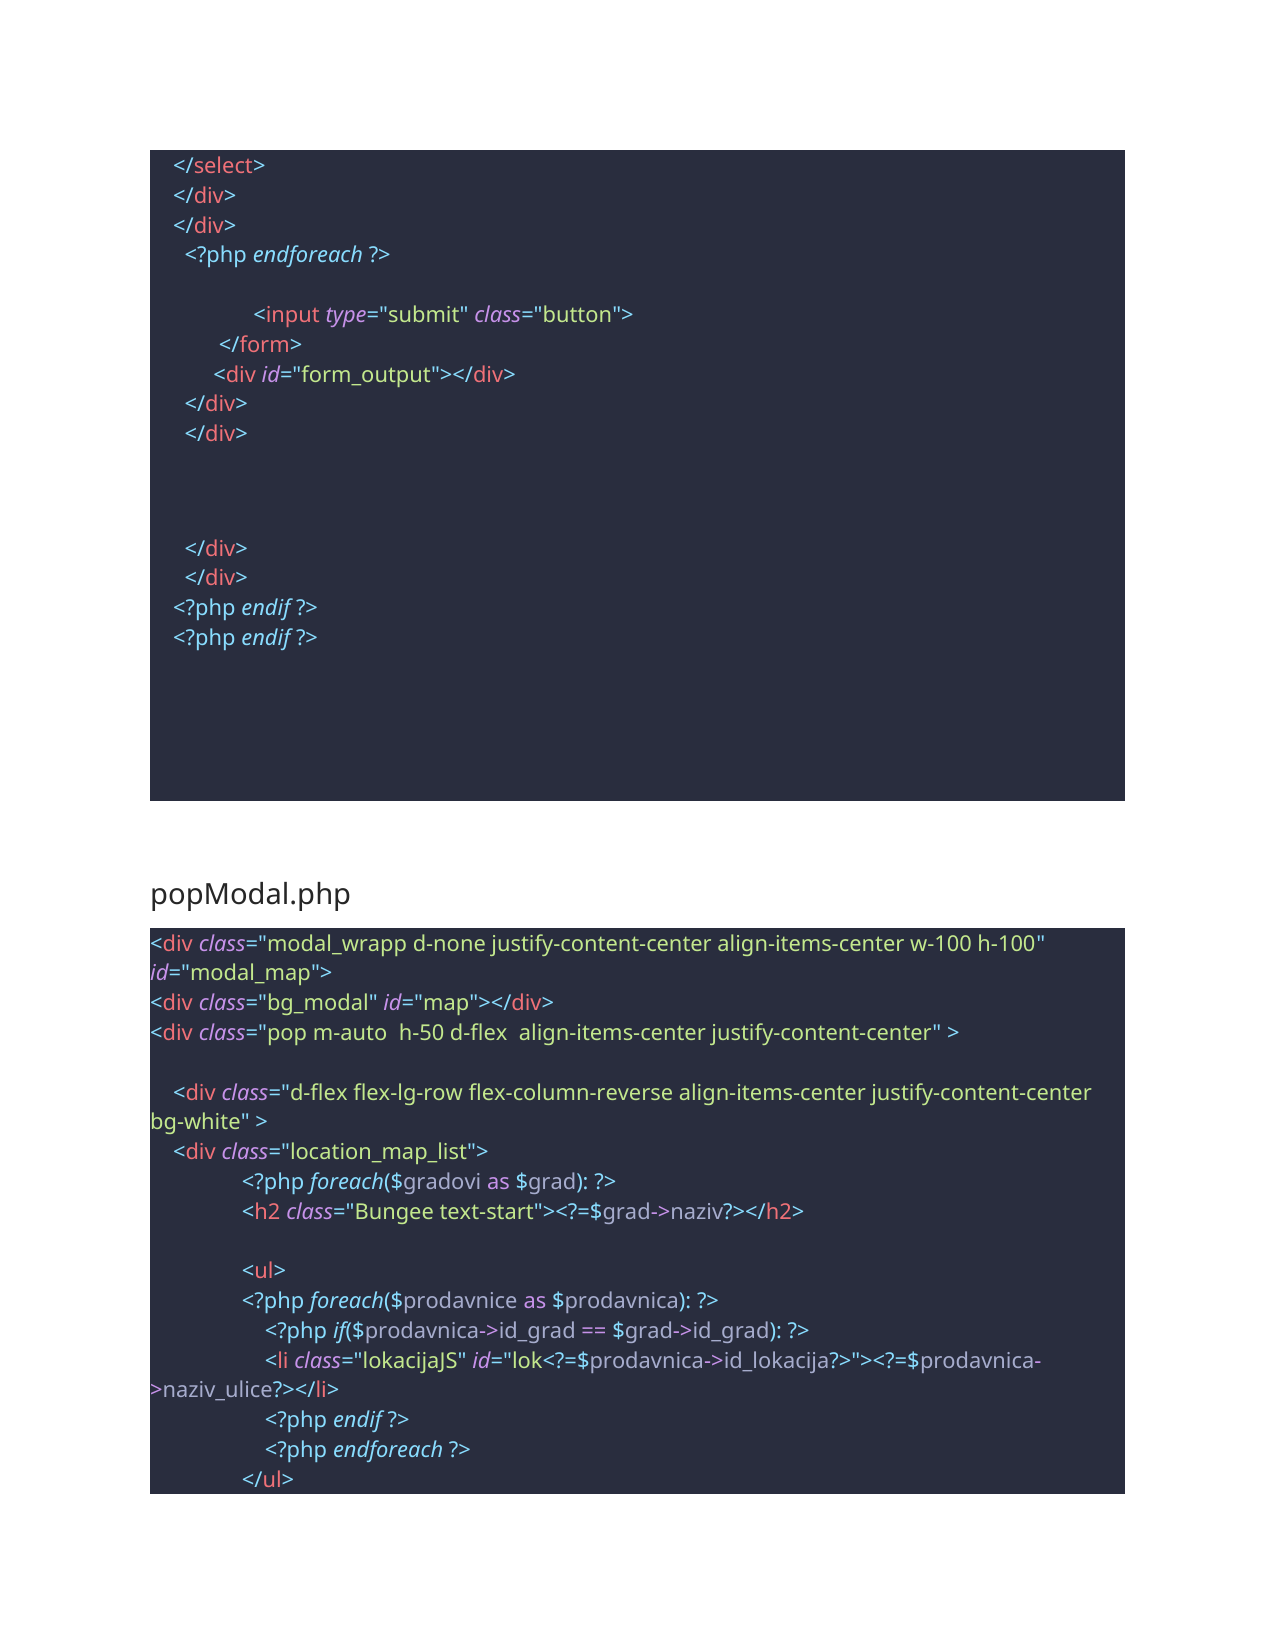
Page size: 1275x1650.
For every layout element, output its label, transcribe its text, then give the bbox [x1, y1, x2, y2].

text <?php endif ?> [150, 1404, 1125, 1434]
text <div class="modal_wrapp d-none justify-content-center align-items-center w-100 h-100" id="modal_map"> [150, 928, 1125, 987]
text </ul> [150, 1464, 1125, 1494]
text </div> [150, 180, 1125, 209]
text </div> [150, 418, 1125, 448]
text <?php foreach($prodavnice as $prodavnica): ?> [150, 1285, 1125, 1315]
text <div class="bg_modal" id="map"></div> [150, 987, 1125, 1017]
text <?php endif ?> [150, 592, 1125, 622]
text <?php endforeach ?> [150, 239, 1125, 269]
text <div class="location_map_list"> [150, 1136, 1125, 1166]
text </div> [150, 209, 1125, 239]
text <?php endforeach ?> [150, 1434, 1125, 1464]
text <h2 class="Bungee text-start"><?=$grad->naziv?></h2> [150, 1196, 1125, 1226]
text </select> [150, 150, 1125, 180]
text <div id="form_output"></div> [150, 358, 1125, 388]
text <li class="lokacijaJS" id="lok<?=$prodavnica->id_lokacija?>"><?=$prodavnica->naziv_ulice?></li> [150, 1345, 1125, 1404]
text </div> [150, 388, 1125, 418]
text <?php if($prodavnica->id_grad == $grad->id_grad): ?> [150, 1315, 1125, 1345]
text <ul> [150, 1255, 1125, 1285]
text </div> [150, 532, 1125, 562]
text <?php foreach($gradovi as $grad): ?> [150, 1166, 1125, 1196]
text </form> [150, 329, 1125, 358]
text <div class="d-flex flex-lg-row flex-column-reverse align-items-center justify-content-center bg-white" > [150, 1077, 1125, 1136]
subtitle popModal.php [150, 874, 1125, 913]
text <?php endif ?> [150, 622, 1125, 652]
text </div> [150, 562, 1125, 592]
text <div class="pop m-auto h-50 d-flex align-items-center justify-content-center" > [150, 1017, 1125, 1047]
text <input type="submit" class="button"> [150, 299, 1125, 329]
